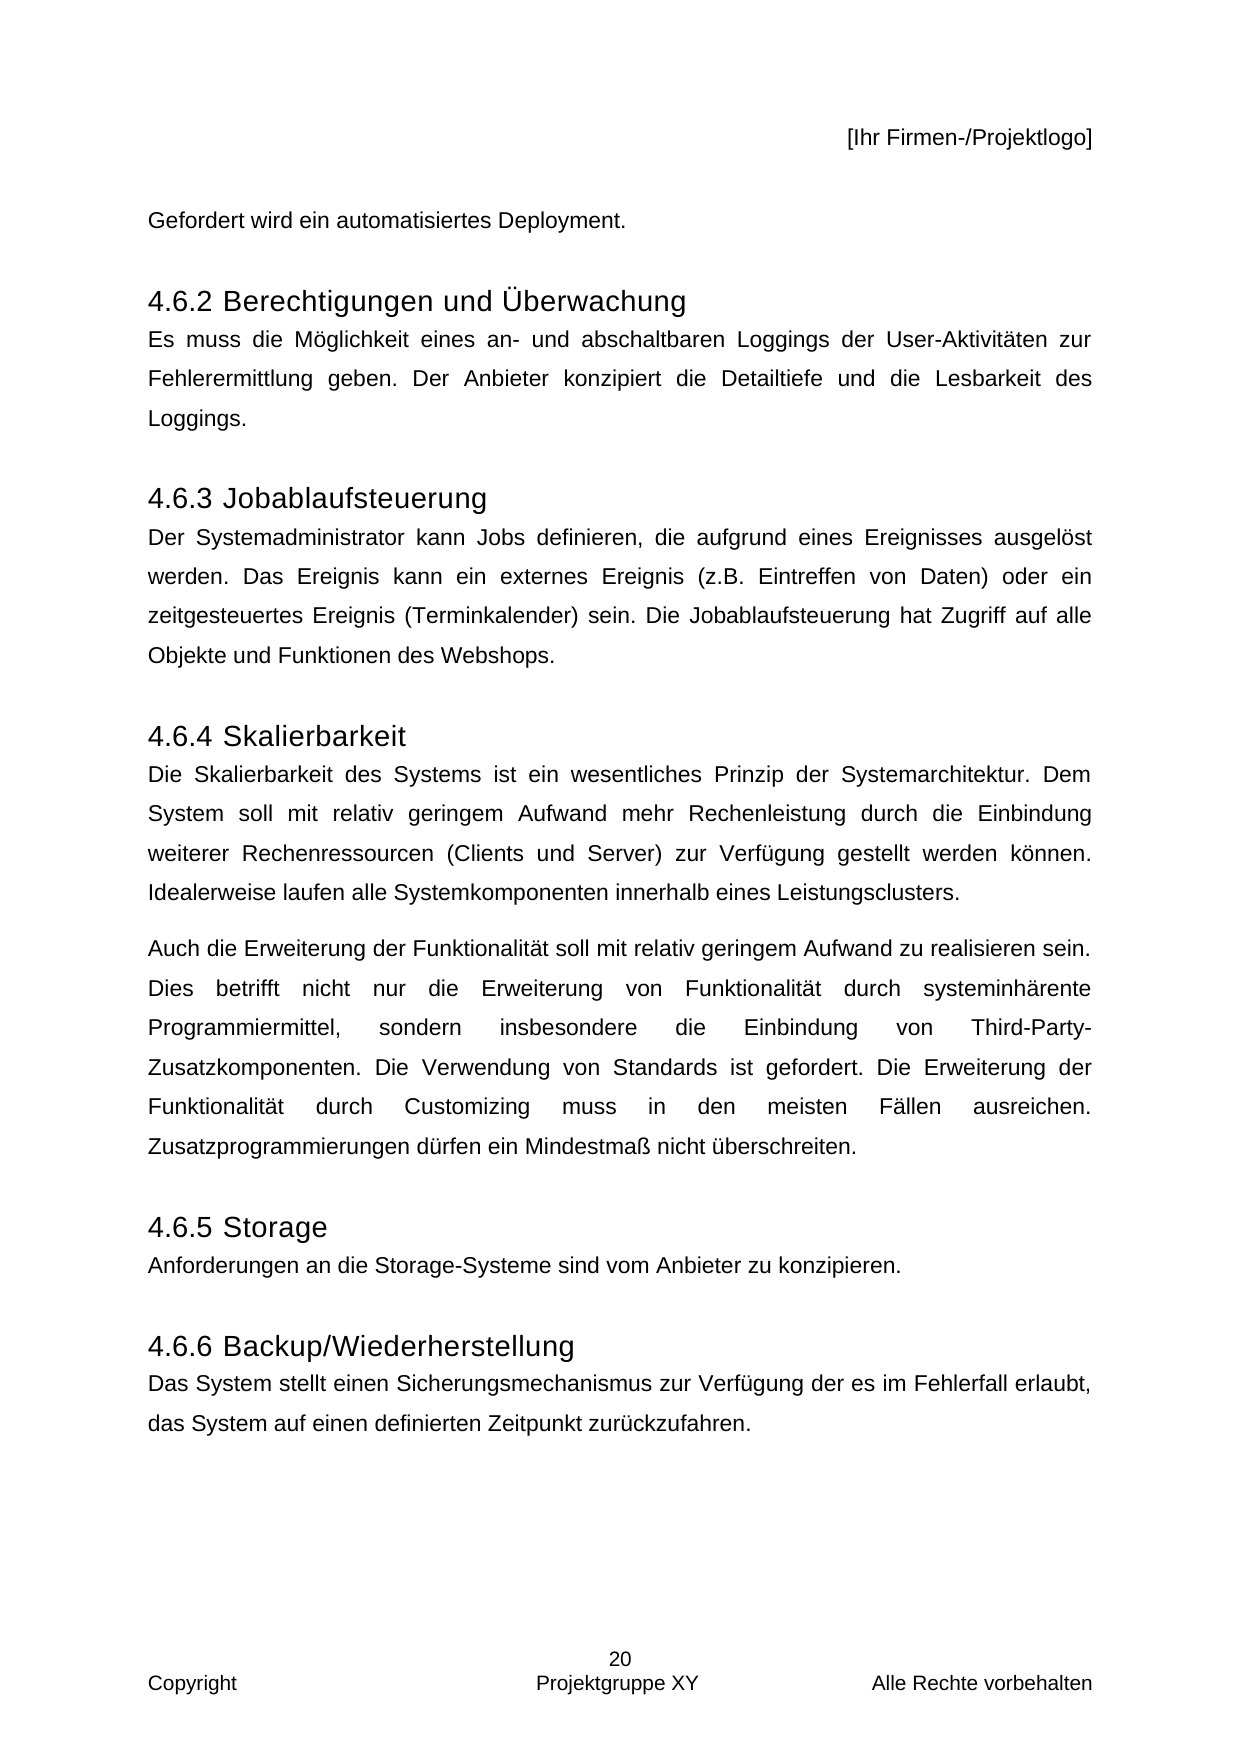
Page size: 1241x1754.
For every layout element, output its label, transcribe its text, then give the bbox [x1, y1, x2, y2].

subtitle Skalierbarkeit [148, 719, 1092, 752]
subtitle Storage [148, 1210, 1092, 1243]
subtitle Berechtigungen und Überwachung [148, 284, 1092, 317]
text Das System stellt einen Sicherungsmechanismus zur Verfügung der es im Fehlerfall erlaubt, das System auf einen definierten Zeitpunkt zurückzufahren. [148, 1370, 1092, 1436]
text Gefordert wird ein automatisiertes Deployment. [148, 207, 1092, 233]
subtitle Backup/Wiederherstellung [148, 1328, 1092, 1362]
text Die Skalierbarkeit des Systems ist ein wesentliches Prinzip der Systemarchitektur. Dem System soll mit relativ geringem Aufwand mehr Rechenleistung durch die Einbindung weiterer Rechenressourcen (Clients und Server) zur Verfügung gestellt werden können. Idealerweise laufen alle Systemkomponenten innerhalb eines Leistungsclusters. [148, 761, 1092, 906]
subtitle Jobablaufsteuerung [148, 482, 1092, 515]
text Anforderungen an die Storage-Systeme sind vom Anbieter zu konzipieren. [148, 1252, 1092, 1278]
text Auch die Erweiterung der Funktionalität soll mit relativ geringem Aufwand zu realisieren sein. Dies betrifft nicht nur die Erweiterung von Funktionalität durch systeminhärente Programmiermittel, sondern insbesondere die Einbindung von Third-Party-Zusatzkomponenten. Die Verwendung von Standards ist gefordert. Die Erweiterung der Funktionalität durch Customizing muss in den meisten Fällen ausreichen. Zusatzprogrammierungen dürfen ein Mindestmaß nicht überschreiten. [148, 935, 1092, 1159]
text Der Systemadministrator kann Jobs definieren, die aufgrund eines Ereignisses ausgelöst werden. Das Ereignis kann ein externes Ereignis (z.B. Eintreffen von Daten) oder ein zeitgesteuertes Ereignis (Terminkalender) sein. Die Jobablaufsteuerung hat Zugriff auf alle Objekte und Funktionen des Webshops. [148, 523, 1092, 668]
text Es muss die Möglichkeit eines an- und abschaltbaren Loggings der User-Aktivitäten zur Fehlerermittlung geben. Der Anbieter konzipiert die Detailtiefe und die Lesbarkeit des Loggings. [148, 326, 1092, 431]
